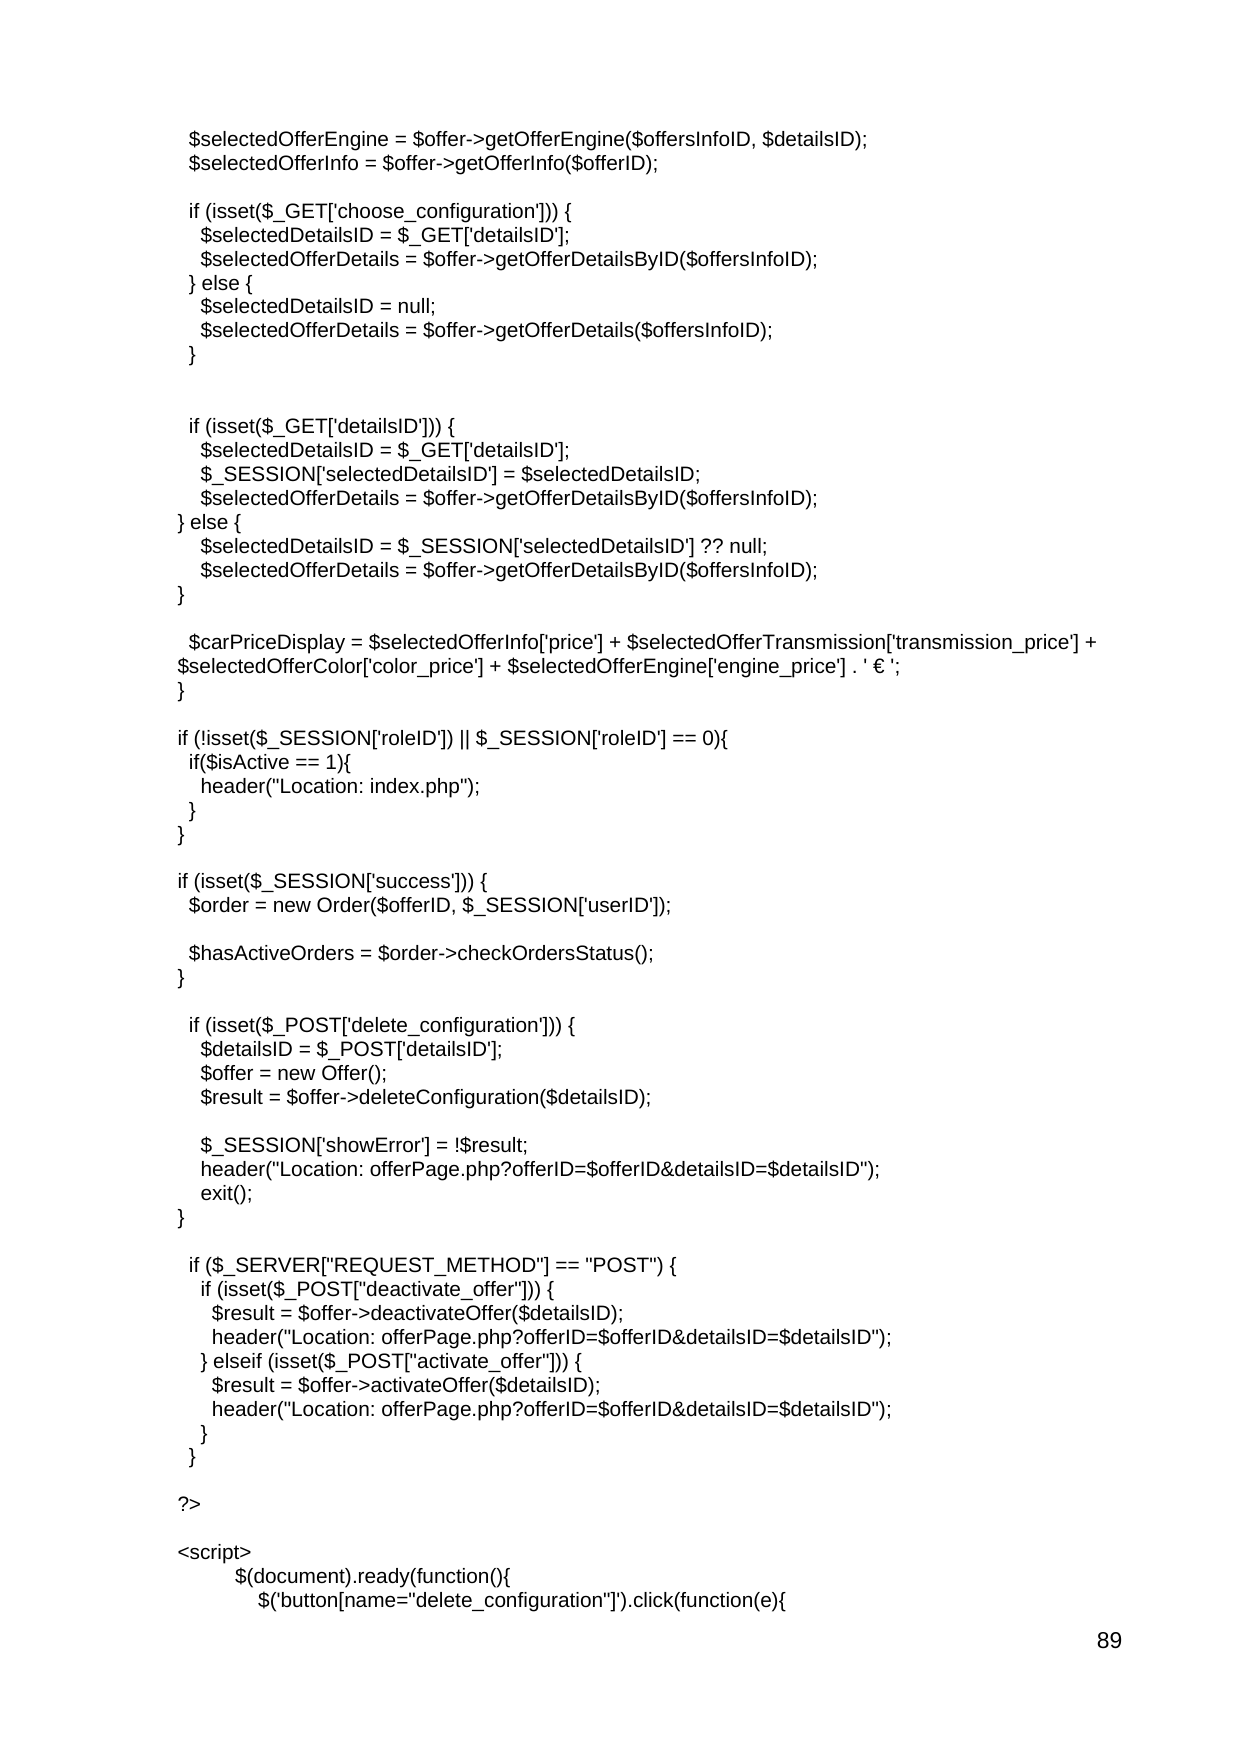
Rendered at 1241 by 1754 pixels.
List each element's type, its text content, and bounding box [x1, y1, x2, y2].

text $carPriceDisplay = $selectedOfferInfo['price'] + $selectedOfferTransmission['transmission_price'] + $selectedOfferColor['color_price'] + $selectedOfferEngine['engine_price'] . ' € '; [177, 630, 1122, 678]
text <script> [177, 1540, 1122, 1564]
text $selectedOfferEngine = $offer->getOfferEngine($offersInfoID, $detailsID); [177, 127, 1122, 151]
text header("Location: offerPage.php?offerID=$offerID&detailsID=$detailsID"); [177, 1324, 1122, 1348]
text $selectedDetailsID = $_SESSION['selectedDetailsID'] ?? null; [177, 534, 1122, 558]
text $hasActiveOrders = $order->checkOrdersStatus(); [177, 941, 1122, 965]
text } [177, 797, 1122, 821]
text } [177, 965, 1122, 989]
text exit(); [177, 1181, 1122, 1205]
text } [177, 821, 1122, 845]
text } [177, 678, 1122, 702]
text $('button[name="delete_configuration"]').click(function(e){ [177, 1588, 1122, 1612]
text header("Location: offerPage.php?offerID=$offerID&detailsID=$detailsID"); [177, 1396, 1122, 1420]
text if (!isset($_SESSION['roleID']) || $_SESSION['roleID'] == 0){ [177, 726, 1122, 749]
text if (isset($_GET['choose_configuration'])) { [177, 198, 1122, 222]
text $selectedDetailsID = $_GET['detailsID']; [177, 222, 1122, 246]
text $result = $offer->deleteConfiguration($detailsID); [177, 1085, 1122, 1109]
text $(document).ready(function(){ [177, 1564, 1122, 1588]
text $order = new Order($offerID, $_SESSION['userID']); [177, 893, 1122, 917]
text } elseif (isset($_POST["activate_offer"])) { [177, 1348, 1122, 1372]
text } [177, 1420, 1122, 1444]
text if ($_SERVER["REQUEST_METHOD"] == "POST") { [177, 1253, 1122, 1277]
text if (isset($_POST["deactivate_offer"])) { [177, 1277, 1122, 1301]
text $offer = new Offer(); [177, 1061, 1122, 1085]
text $selectedOfferInfo = $offer->getOfferInfo($offerID); [177, 151, 1122, 174]
text $_SESSION['showError'] = !$result; [177, 1133, 1122, 1157]
text if (isset($_POST['delete_configuration'])) { [177, 1013, 1122, 1037]
text if (isset($_GET['detailsID'])) { [177, 414, 1122, 438]
text $result = $offer->deactivateOffer($detailsID); [177, 1301, 1122, 1324]
text header("Location: offerPage.php?offerID=$offerID&detailsID=$detailsID"); [177, 1157, 1122, 1181]
text } [177, 1444, 1122, 1468]
text $selectedDetailsID = null; [177, 294, 1122, 318]
text $result = $offer->activateOffer($detailsID); [177, 1372, 1122, 1396]
text } [177, 342, 1122, 366]
text } [177, 1205, 1122, 1229]
text $selectedOfferDetails = $offer->getOfferDetailsByID($offersInfoID); [177, 246, 1122, 270]
text $selectedOfferDetails = $offer->getOfferDetailsByID($offersInfoID); [177, 486, 1122, 510]
text header("Location: index.php"); [177, 773, 1122, 797]
text $detailsID = $_POST['detailsID']; [177, 1037, 1122, 1061]
text $selectedOfferDetails = $offer->getOfferDetailsByID($offersInfoID); [177, 558, 1122, 582]
text } else { [177, 510, 1122, 534]
text $selectedOfferDetails = $offer->getOfferDetails($offersInfoID); [177, 318, 1122, 342]
text } else { [177, 270, 1122, 294]
text if (isset($_SESSION['success'])) { [177, 869, 1122, 893]
text if($isActive == 1){ [177, 749, 1122, 773]
text ?> [177, 1492, 1122, 1516]
text } [177, 582, 1122, 606]
text $_SESSION['selectedDetailsID'] = $selectedDetailsID; [177, 462, 1122, 486]
text $selectedDetailsID = $_GET['detailsID']; [177, 438, 1122, 462]
